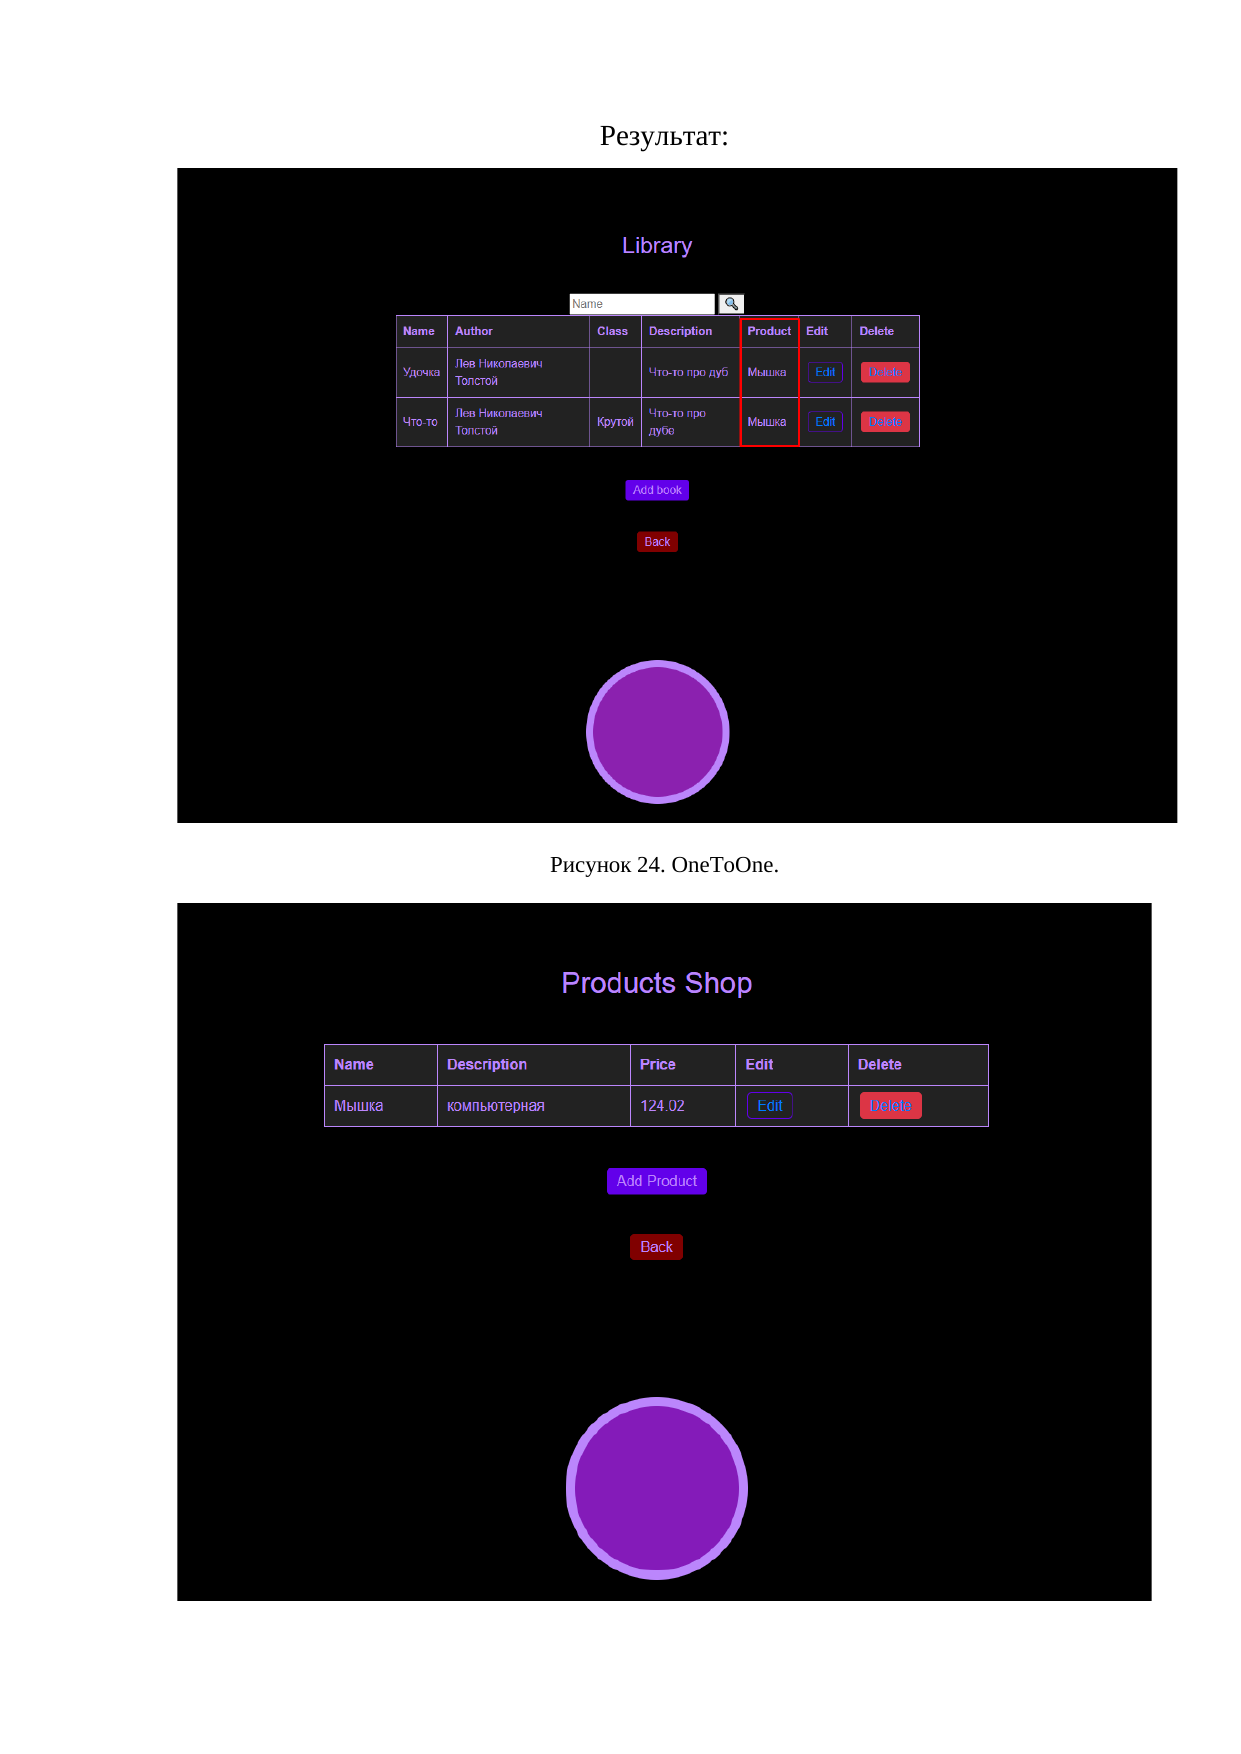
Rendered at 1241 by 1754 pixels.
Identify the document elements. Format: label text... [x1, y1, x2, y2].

picture [177, 903, 1152, 1601]
text Результат: [177, 118, 1152, 168]
text Рисунок 24. OneToOne. [177, 851, 1152, 878]
picture [177, 168, 1178, 823]
